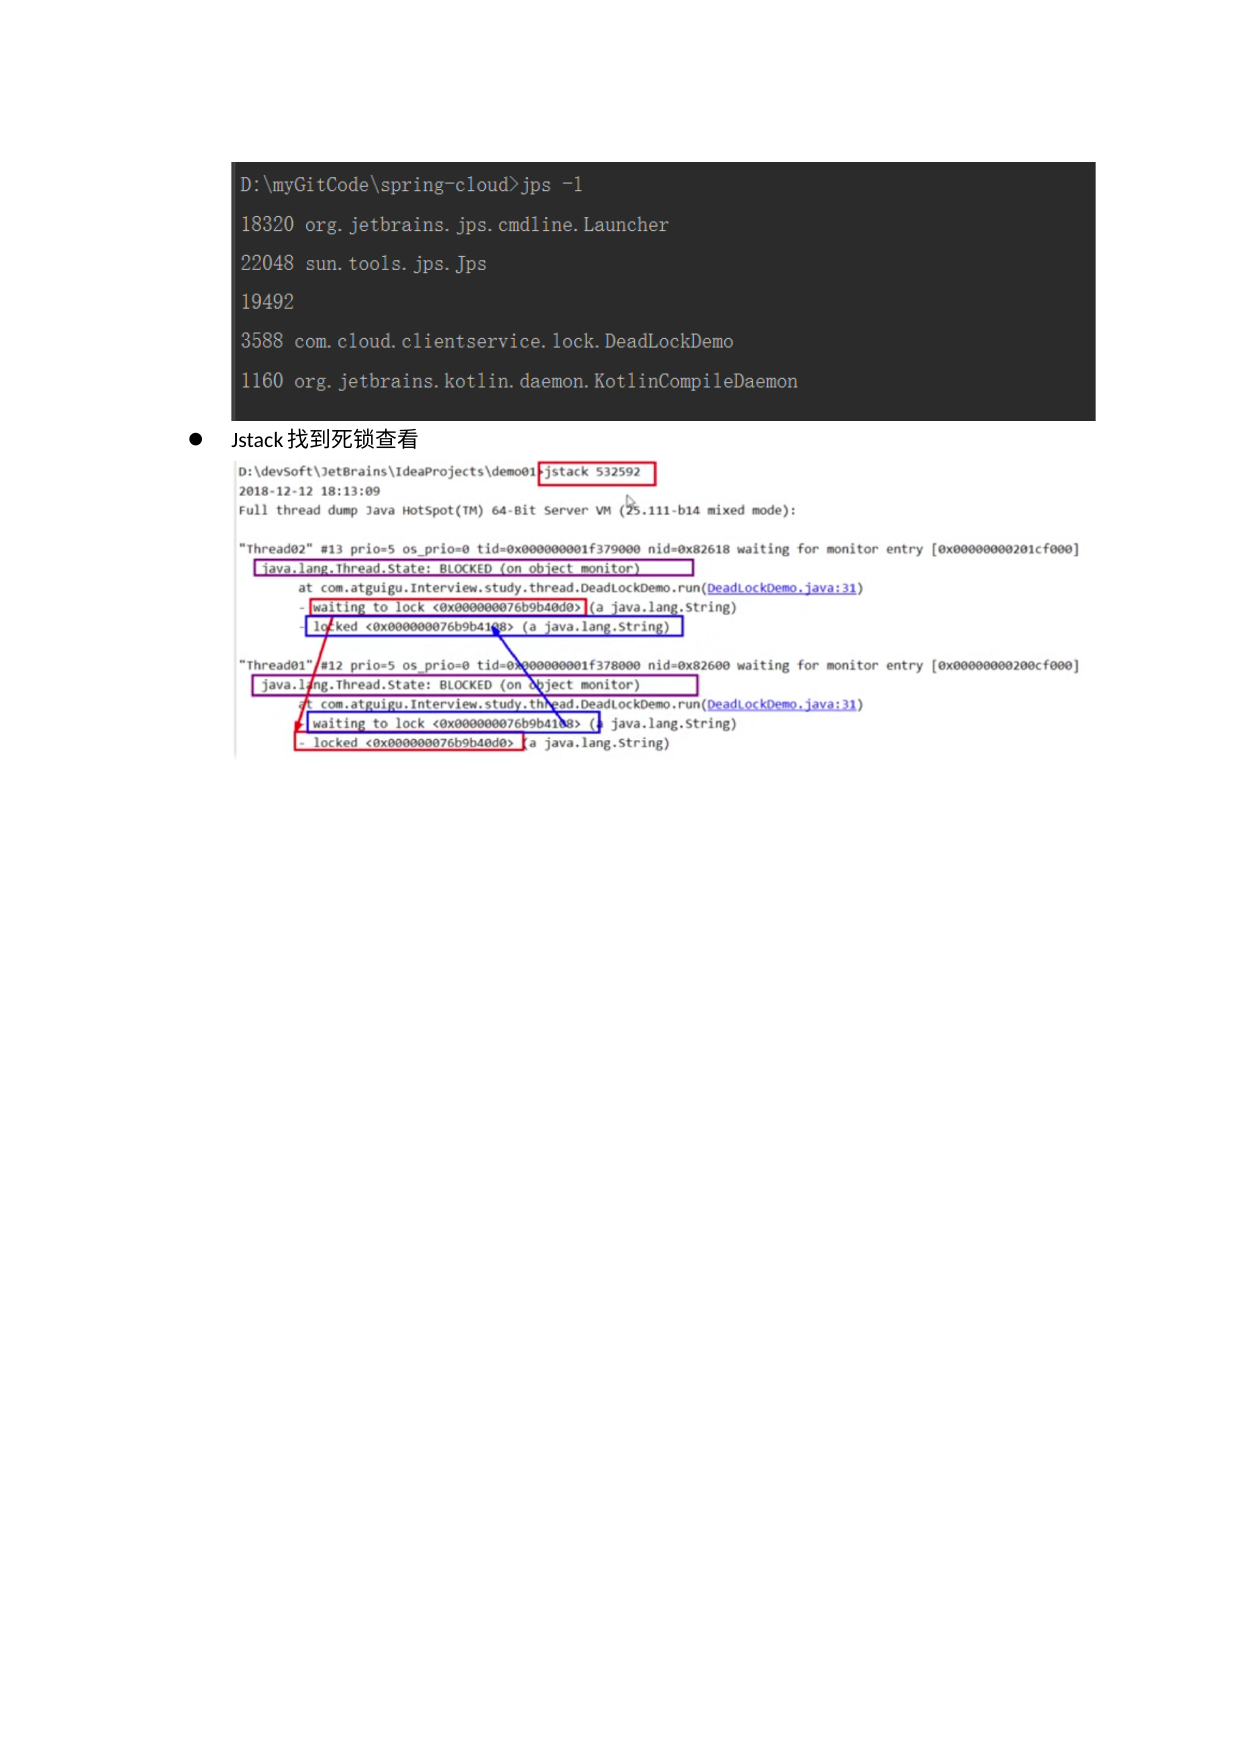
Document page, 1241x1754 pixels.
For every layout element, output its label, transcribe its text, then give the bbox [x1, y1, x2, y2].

list Jstack找到死锁查看 [187, 422, 1053, 454]
picture [231, 454, 1096, 760]
picture [231, 162, 1096, 421]
